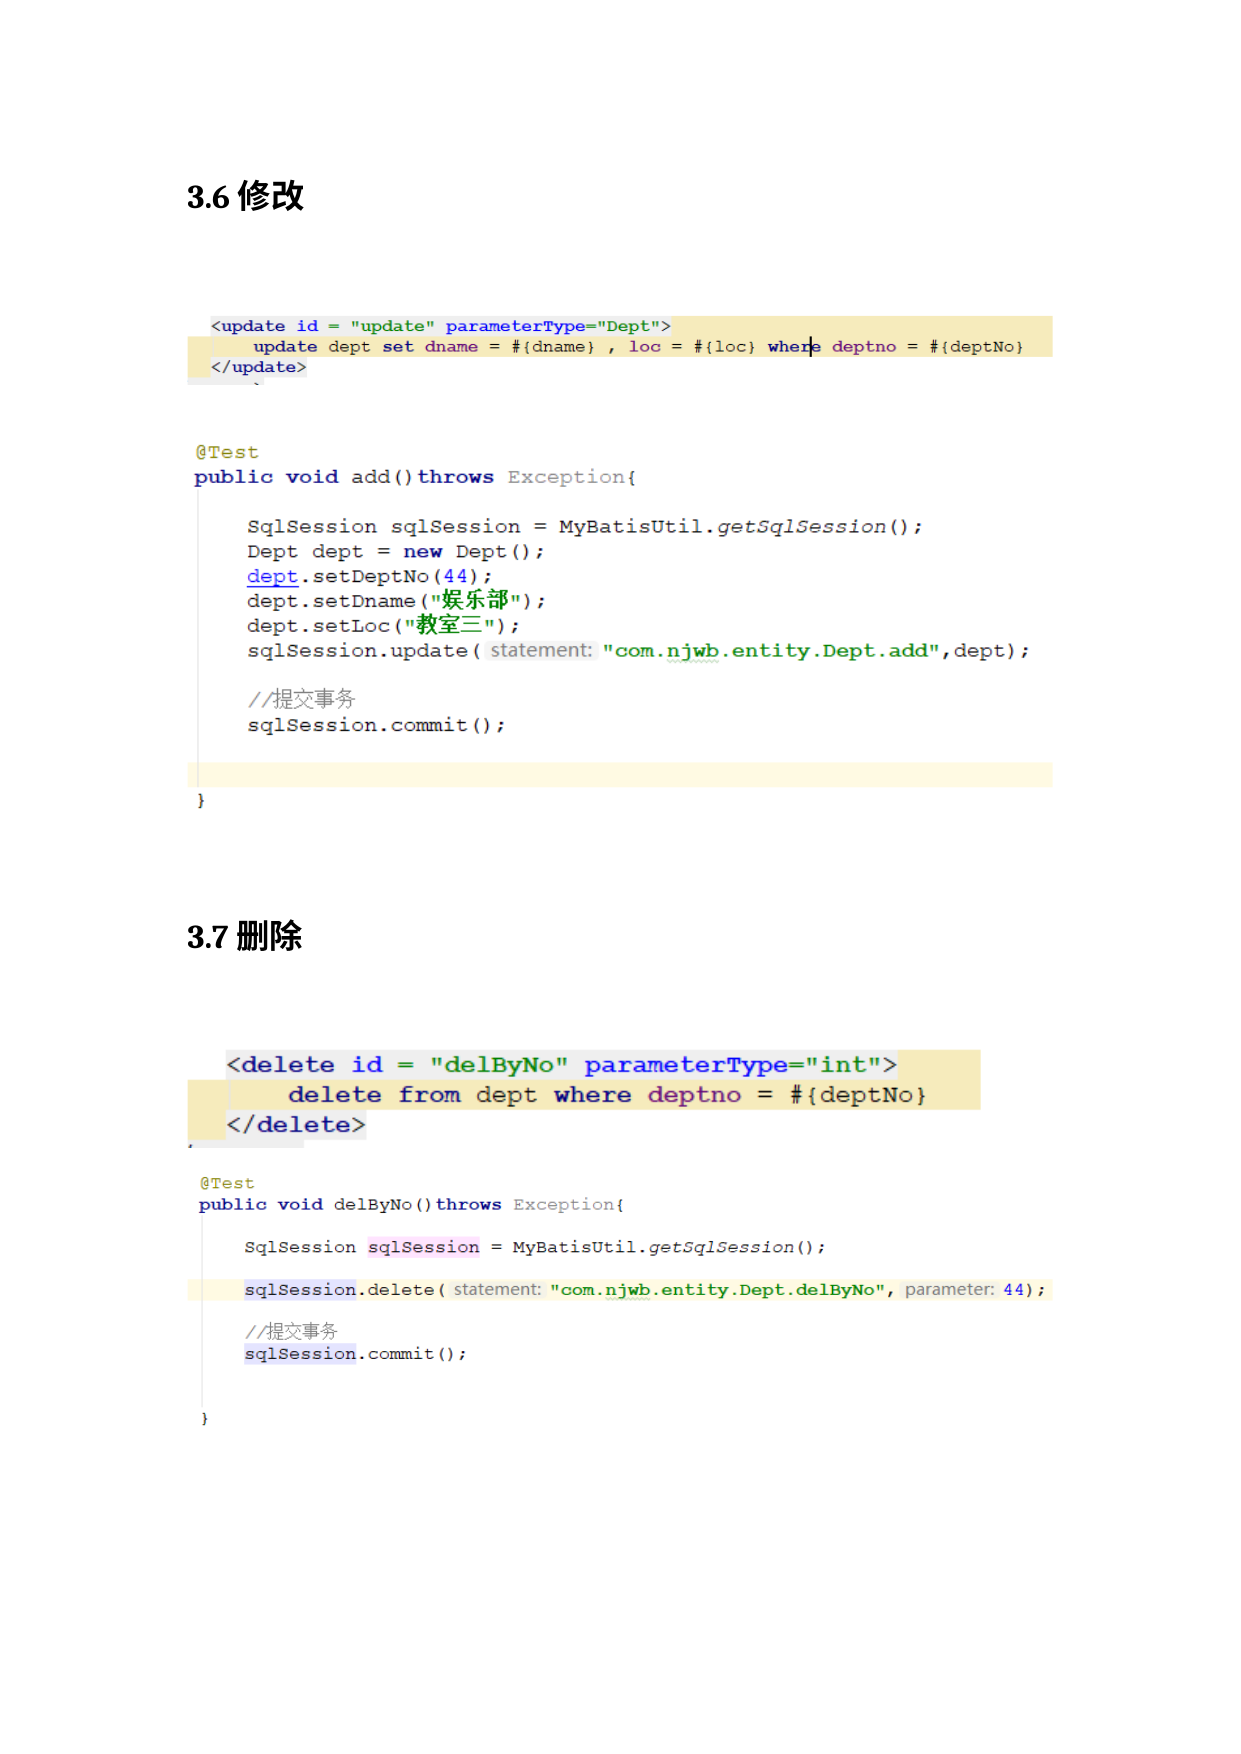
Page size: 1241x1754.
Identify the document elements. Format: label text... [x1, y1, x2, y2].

picture [187, 1158, 1053, 1432]
picture [187, 1028, 981, 1148]
subtitle 3.7 删除 [187, 901, 1053, 966]
picture [187, 419, 1053, 837]
subtitle 3.6 修改 [187, 162, 1053, 227]
picture [187, 289, 1053, 385]
